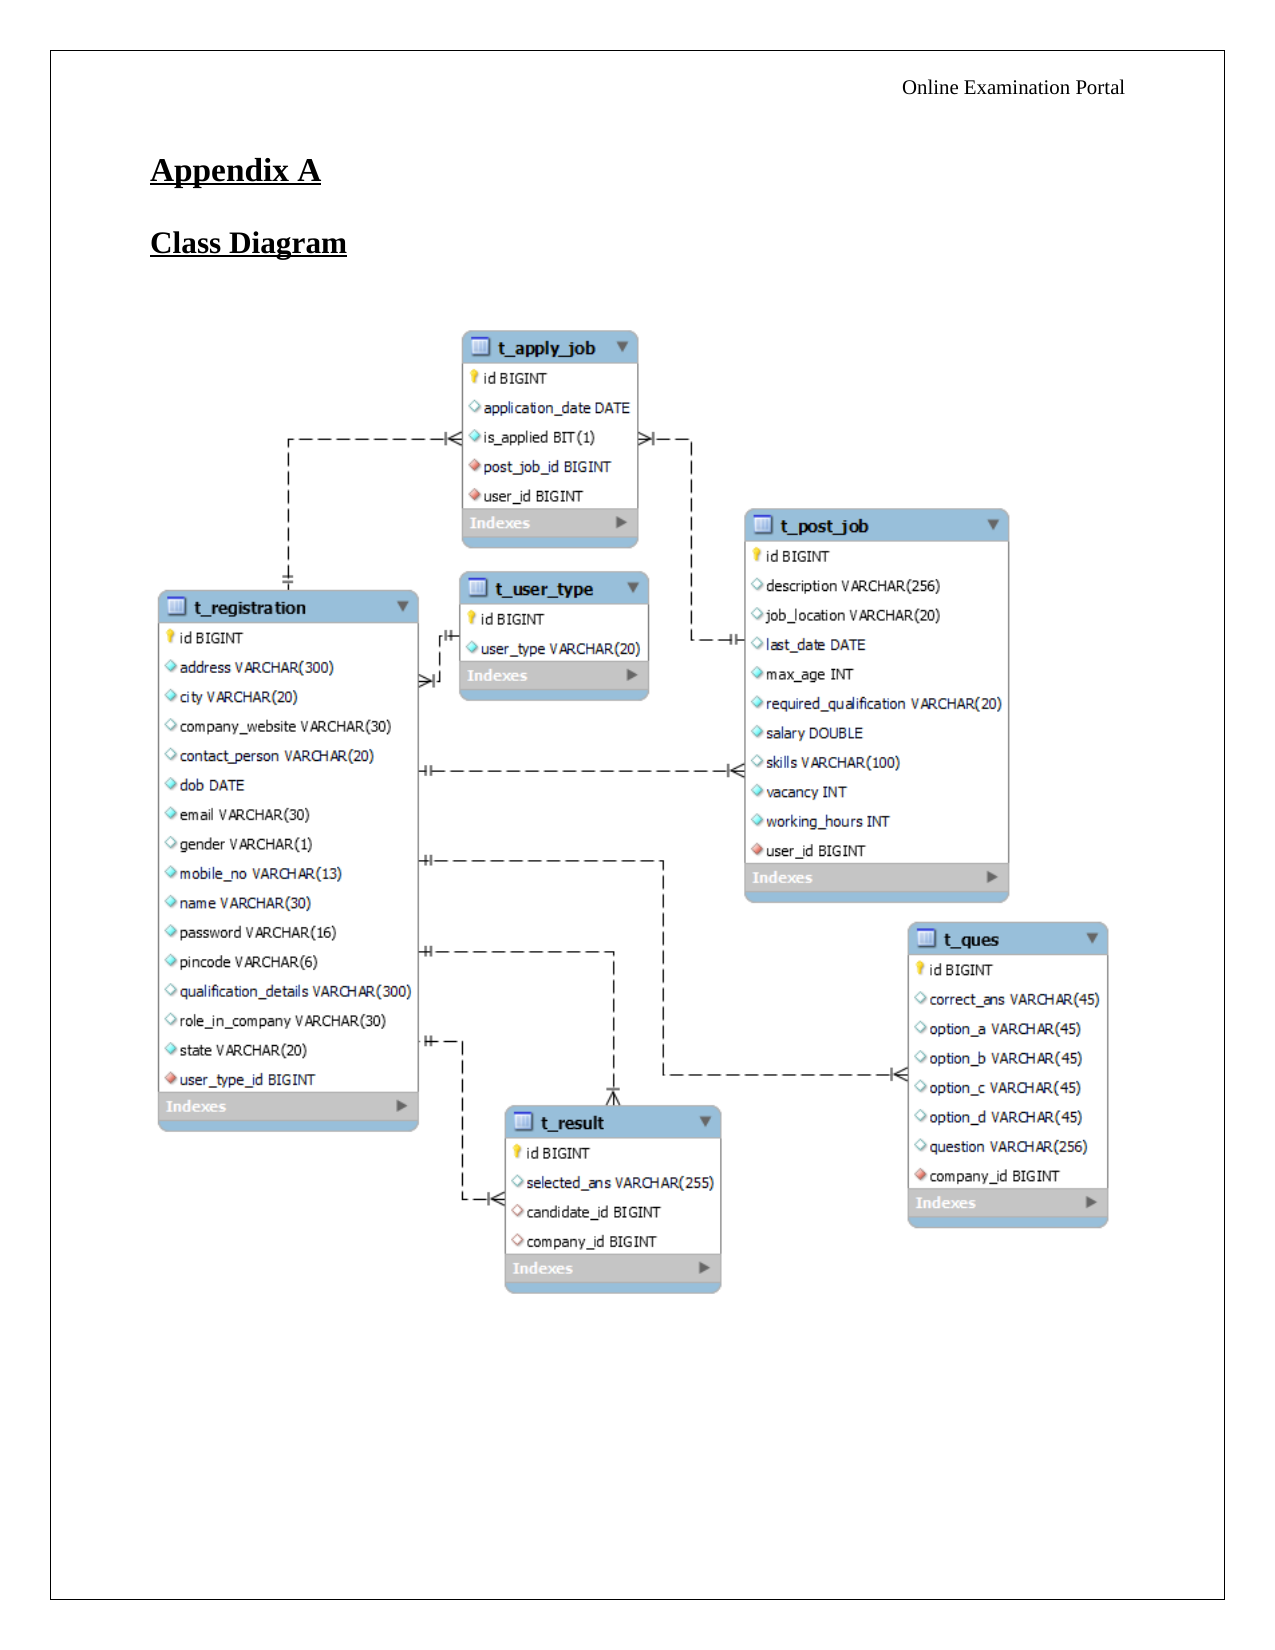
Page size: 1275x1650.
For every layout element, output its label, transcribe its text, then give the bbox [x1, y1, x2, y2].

picture [150, 317, 1125, 1306]
title Appendix A [150, 150, 1125, 188]
text Class Diagram [150, 224, 1125, 260]
